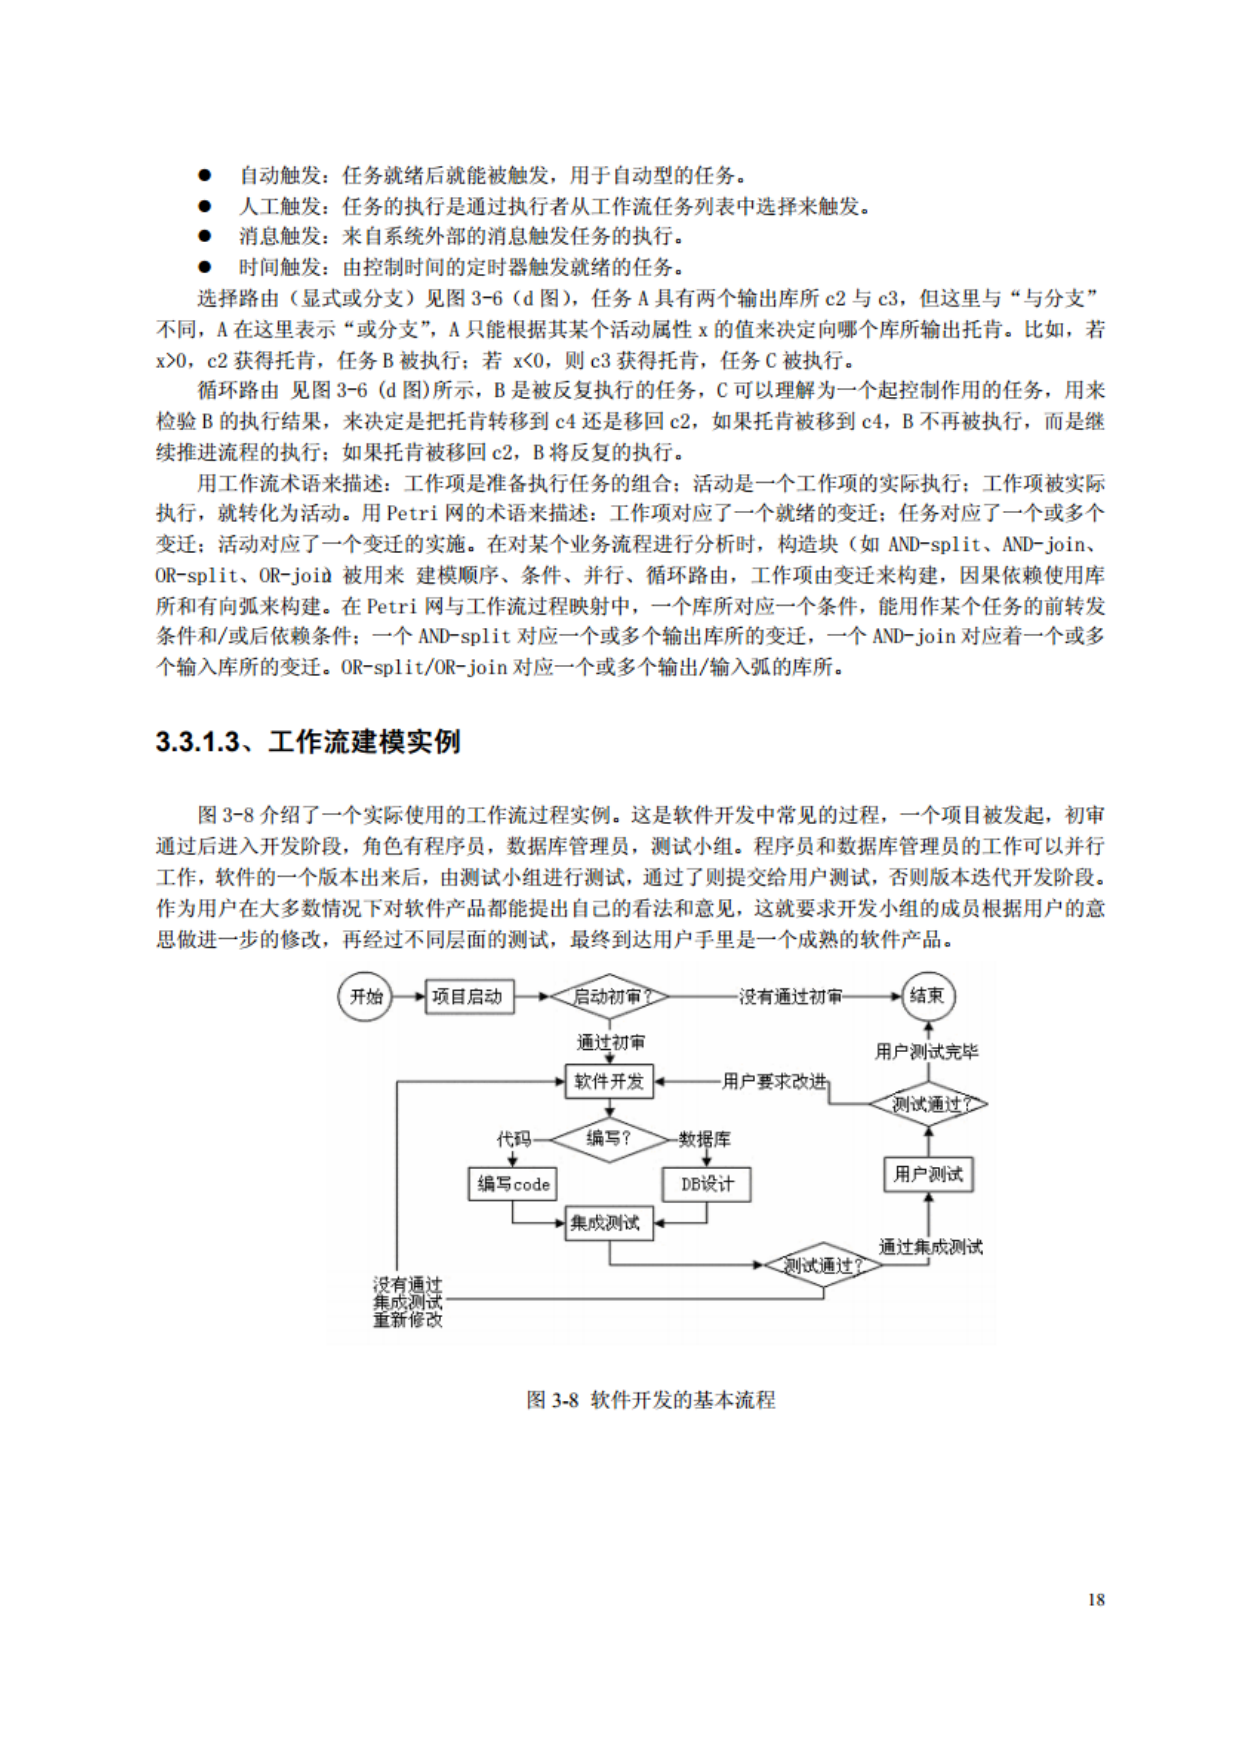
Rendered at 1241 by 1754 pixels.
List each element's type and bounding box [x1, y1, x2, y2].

picture [44, 48, 1217, 1706]
